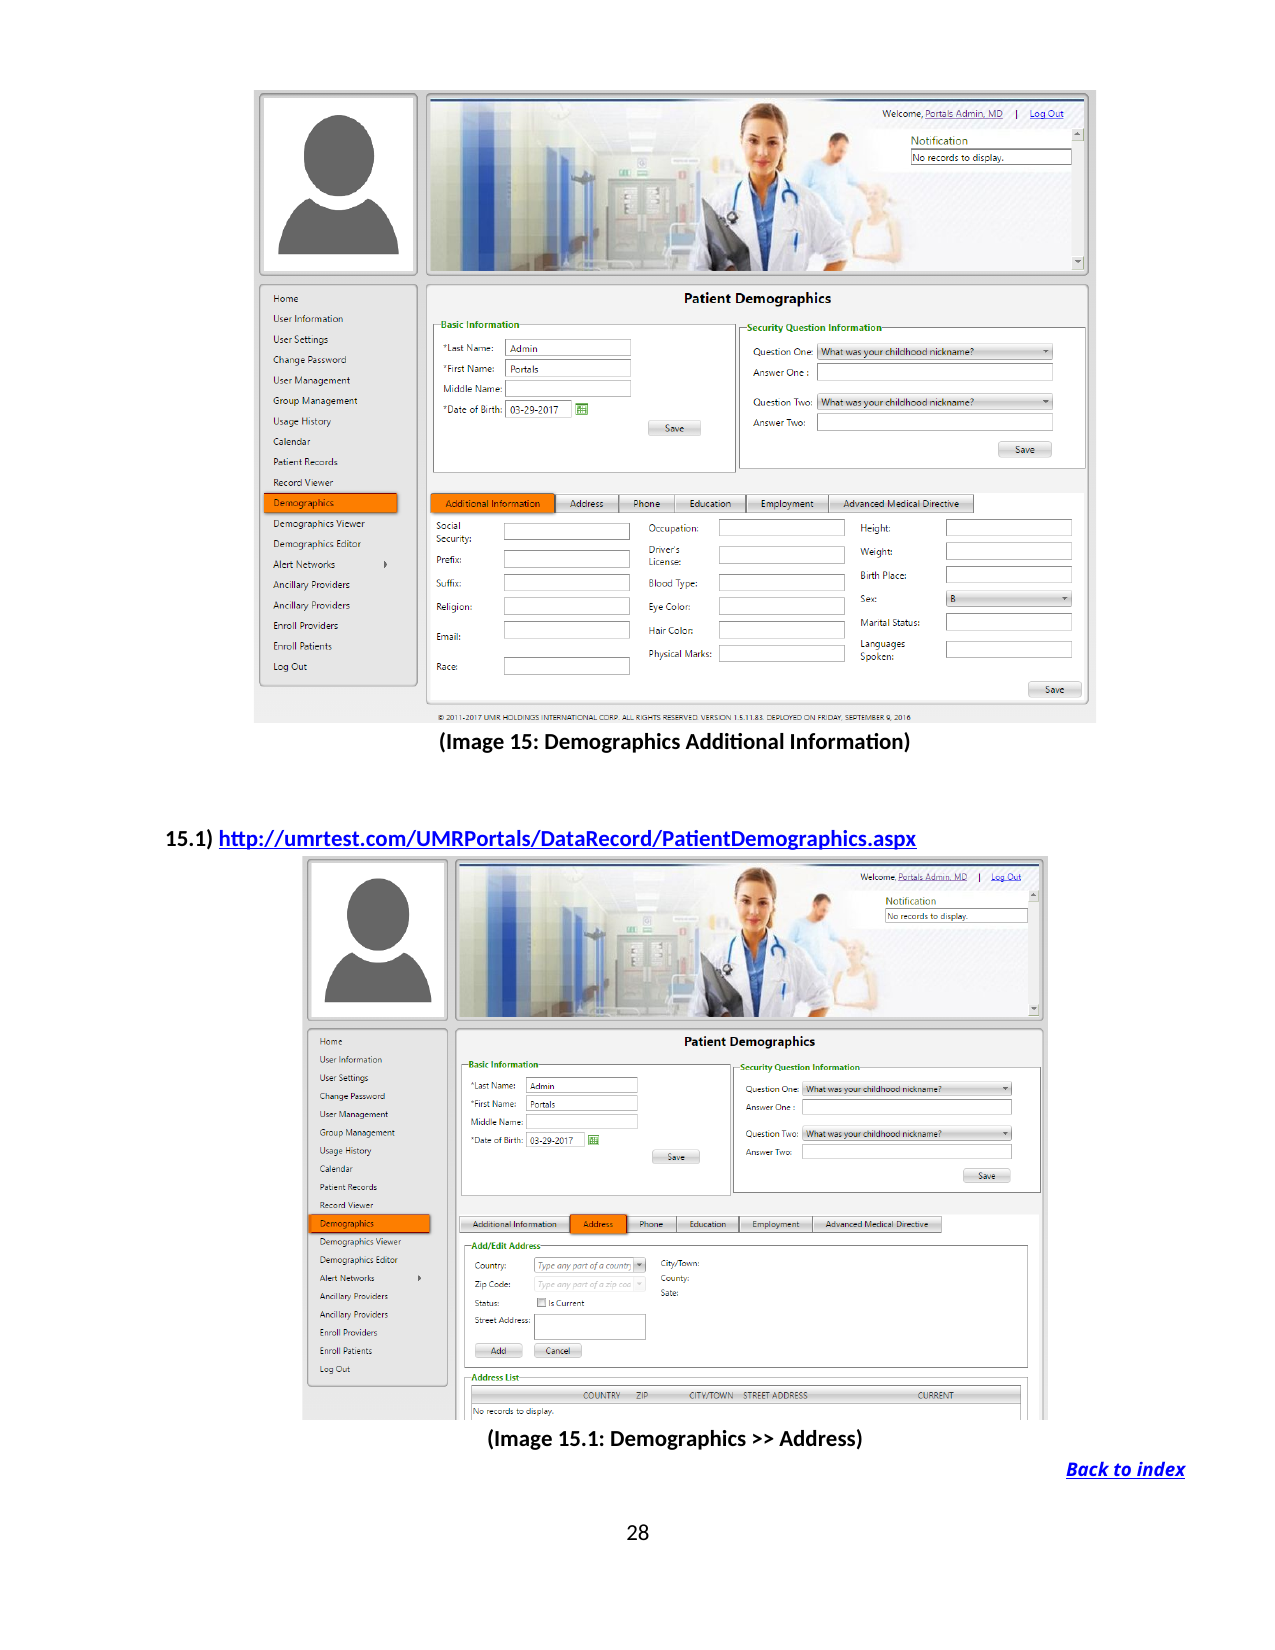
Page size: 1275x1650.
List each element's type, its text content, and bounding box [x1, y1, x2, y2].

list Back to index [165, 1456, 1185, 1481]
list 15.1) http://umrtest.com/UMRPortals/DataRecord/PatientDemographics.aspx [165, 824, 1185, 852]
list (Image 15.1: Demographics >> Address) [165, 1424, 1185, 1452]
list (Image 15: Demographics Additional Information) [165, 727, 1185, 755]
picture [302, 856, 1048, 1420]
picture [253, 90, 1097, 723]
